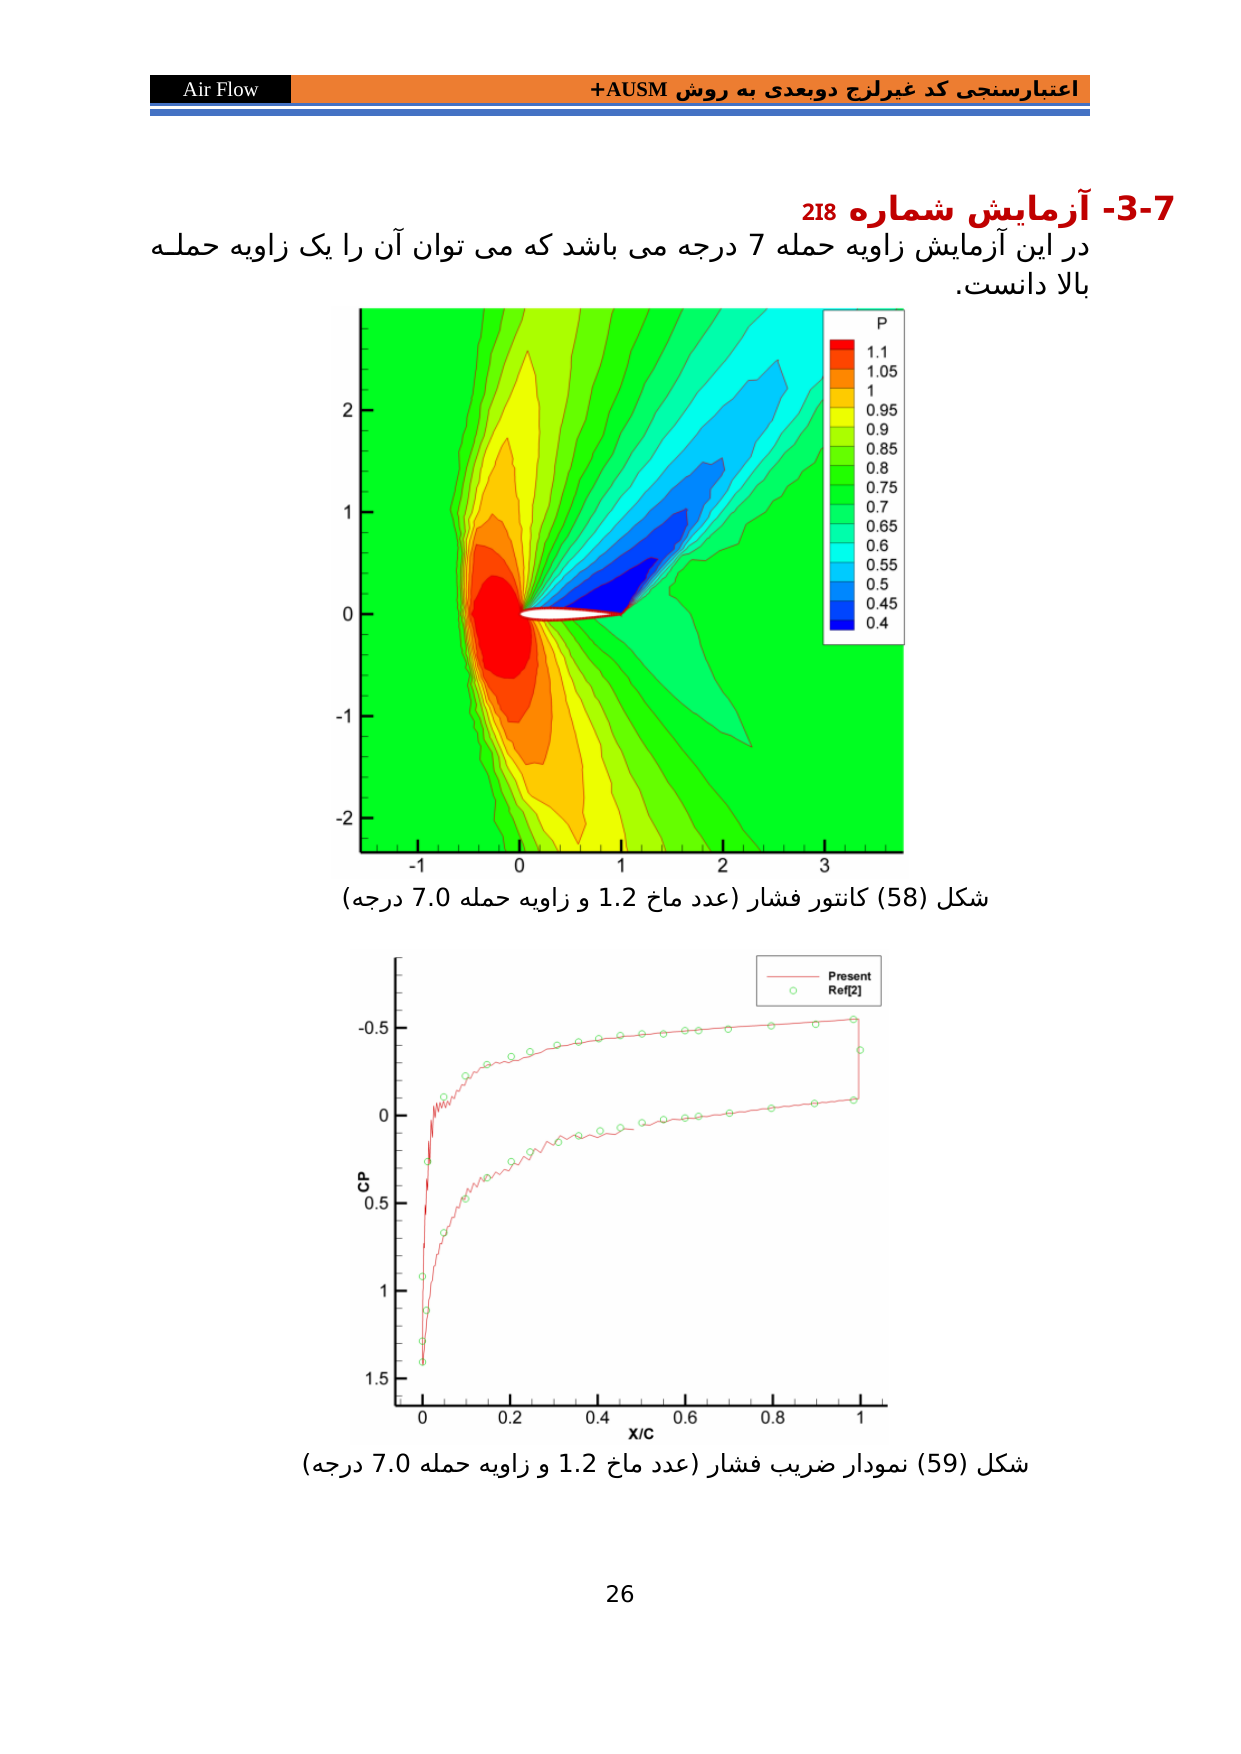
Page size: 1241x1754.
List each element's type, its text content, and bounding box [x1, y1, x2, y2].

text در این آزمایش زاویه حمله 7 درجه می باشد که می توان آن را یک زاویه حمله بالا دانست. [150, 228, 1090, 301]
picture [350, 949, 890, 1445]
picture [331, 306, 909, 879]
text نمودار ضریب فشار (عدد ماخ 1.2 و زاویه حمله 7.0 درجه) [150, 1449, 1060, 1478]
subtitle آزمایش شماره 2I8 [150, 189, 1090, 228]
text کانتور فشار (عدد ماخ 1.2 و زاویه حمله 7.0 درجه) [150, 883, 1060, 912]
